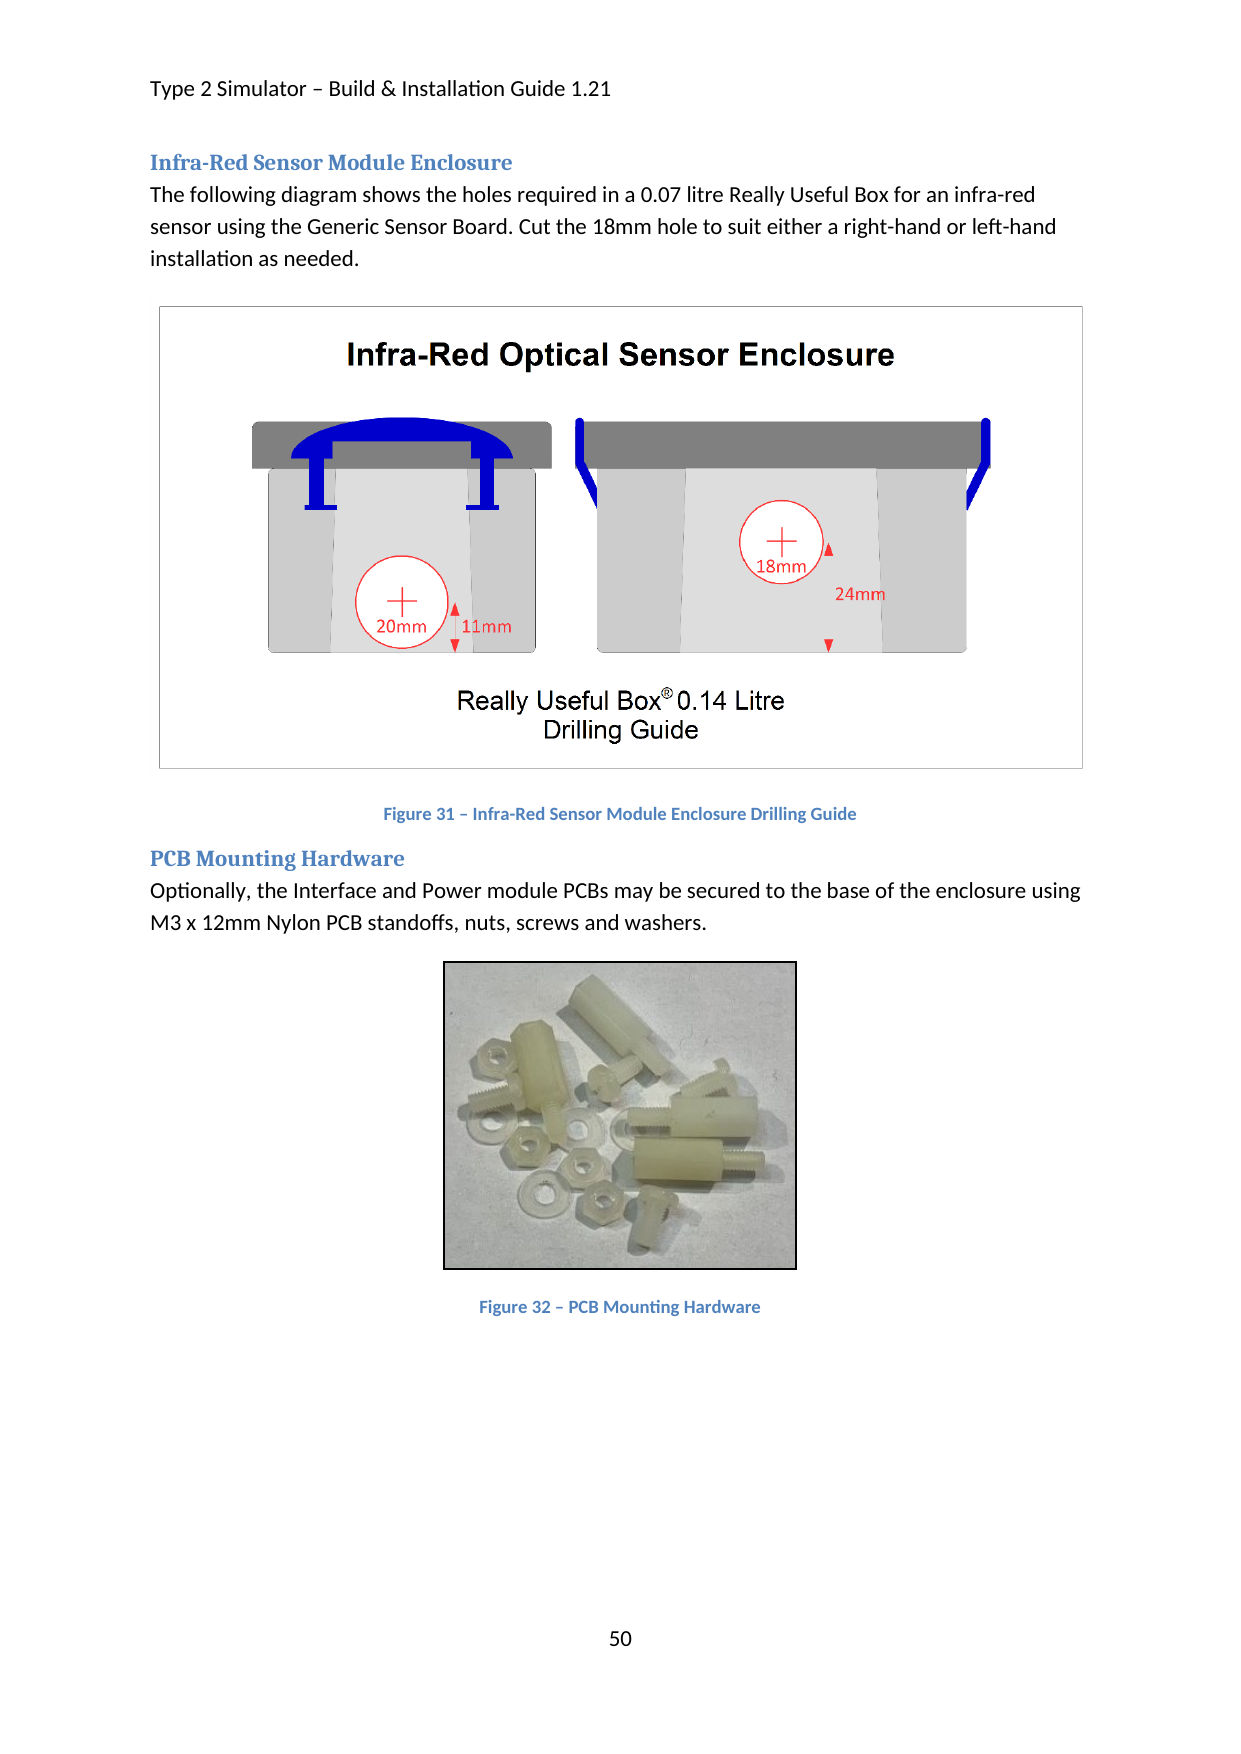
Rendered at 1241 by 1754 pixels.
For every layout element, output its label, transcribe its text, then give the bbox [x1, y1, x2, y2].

text Figure 31 – Infra-Red Sensor Module Enclosure Drilling Guide [150, 802, 1090, 825]
subtitle PCB Mounting Hardware [150, 846, 1090, 872]
text The following diagram shows the holes required in a 0.07 litre Really Useful Box for an infra-red sensor using the Generic Sensor Board. Cut the 18mm hole to suit either a right-hand or left-hand installation as needed. [150, 180, 1090, 273]
picture [445, 963, 795, 1268]
subtitle Infra-Red Sensor Module Enclosure [150, 150, 1090, 176]
picture [150, 297, 1091, 777]
text Optionally, the Interface and Power module PCBs may be secured to the base of the enclosure using M3 x 12mm Nylon PCB standoffs, nuts, screws and washers. [150, 876, 1090, 936]
